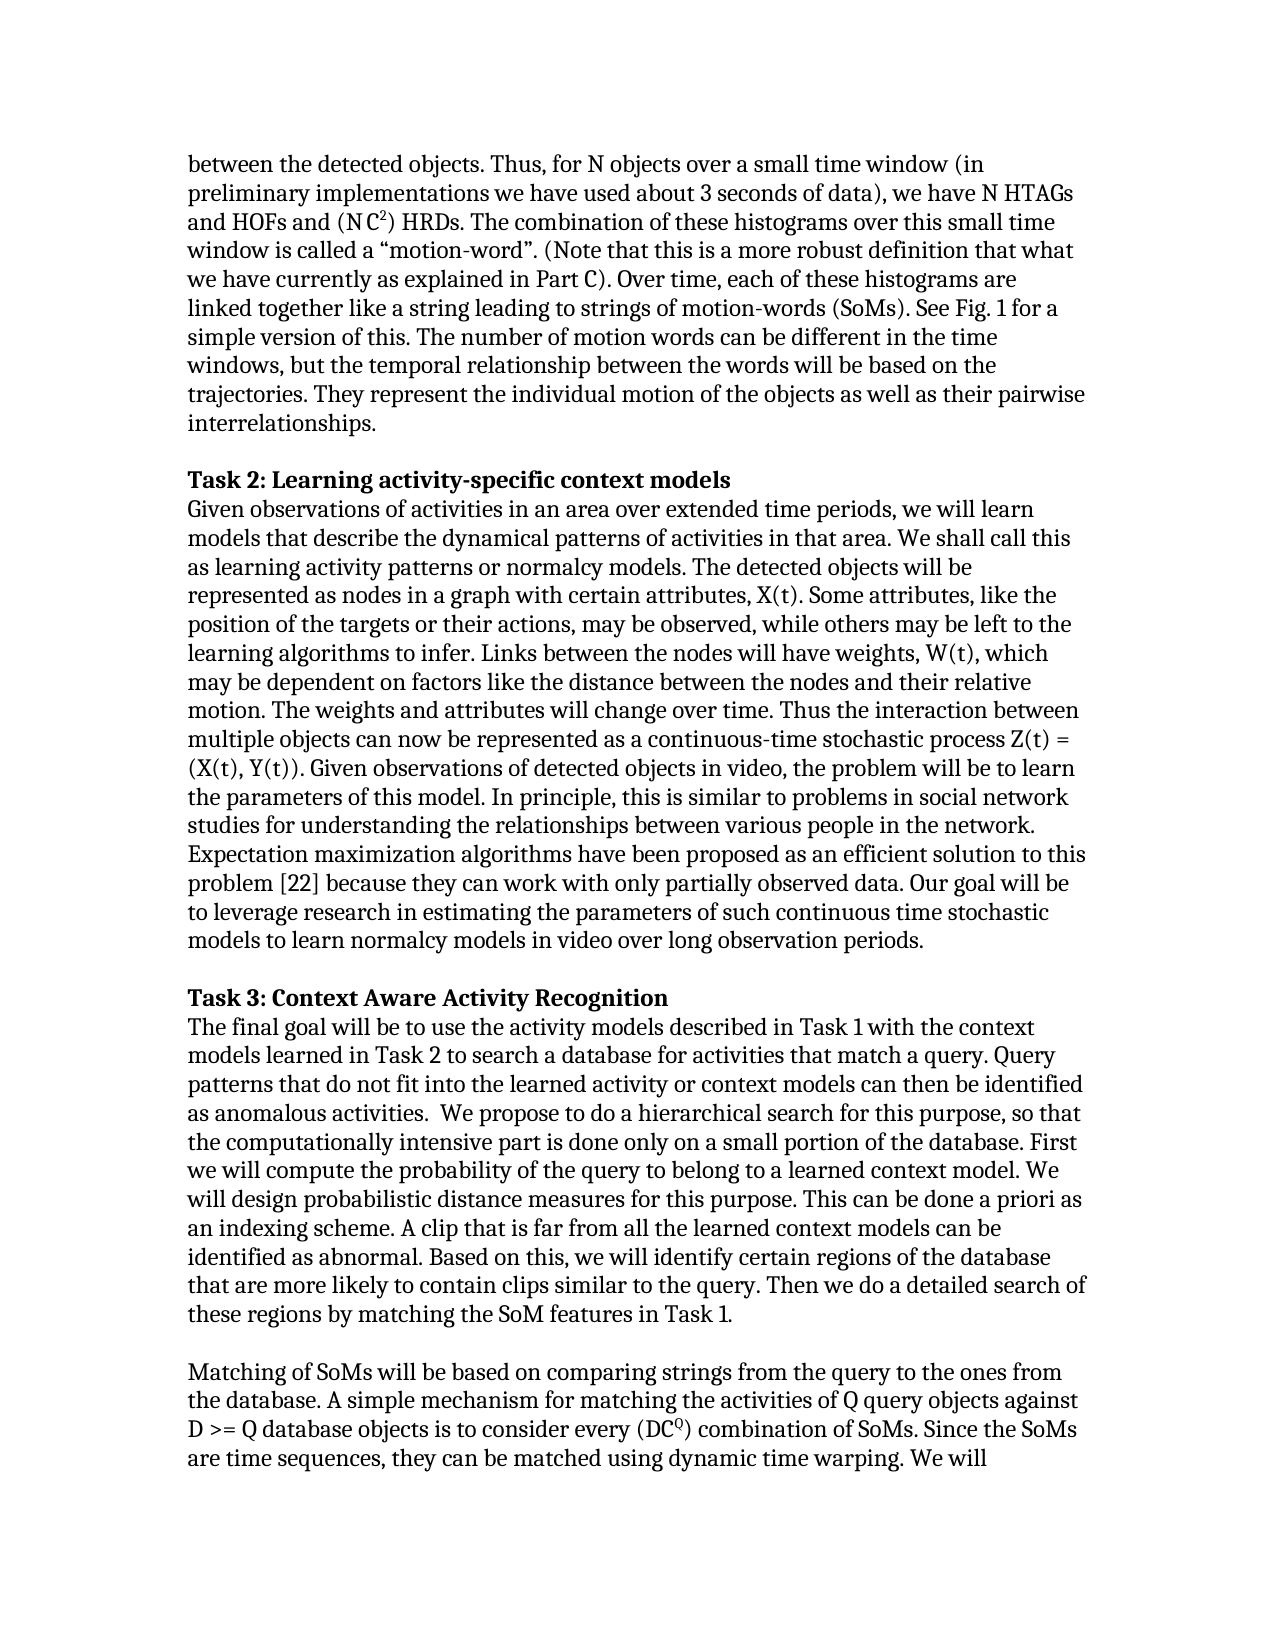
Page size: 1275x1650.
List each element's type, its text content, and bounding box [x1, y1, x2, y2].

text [187, 1357, 1087, 1472]
text Task 2: Learning activity-specific context models [187, 466, 1087, 495]
text Given observations of activities in an area over extended time periods, we will learn models that describe the dynamical patterns of activities in that area. We shall call this as learning activity patterns or normalcy models. The detected objects will be represented as nodes in a graph with certain attributes, X(t). Some attributes, like the position of the targets or their actions, may be observed, while others may be left to the learning algorithms to infer. Links between the nodes will have weights, W(t), which may be dependent on factors like the distance between the nodes and their relative motion. The weights and attributes will change over time. Thus the interaction between multiple objects can now be represented as a continuous-time stochastic process Z(t) = (X(t), Y(t)). Given observations of detected objects in video, the problem will be to learn the parameters of this model. In principle, this is similar to problems in social network studies for understanding the relationships between various people in the network. Expectation maximization algorithms have been proposed as an efficient solution to this problem [22] because they can work with only partially observed data. Our goal will be to leverage research in estimating the parameters of such continuous time stochastic models to learn normalcy models in video over long observation periods. [187, 495, 1087, 955]
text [187, 150, 1087, 437]
text Task 3: Context Aware Activity Recognition [187, 984, 1087, 1012]
text The final goal will be to use the activity models described in Task 1 with the context models learned in Task 2 to search a database for activities that match a query. Query patterns that do not fit into the learned activity or context models can then be identified as anomalous activities. We propose to do a hierarchical search for this purpose, so that the computationally intensive part is done only on a small portion of the database. First we will compute the probability of the query to belong to a learned context model. We will design probabilistic distance measures for this purpose. This can be done a priori as an indexing scheme. A clip that is far from all the learned context models can be identified as abnormal. Based on this, we will identify certain regions of the database that are more likely to contain clips similar to the query. Then we do a detailed search of these regions by matching the SoM features in Task 1. [187, 1012, 1087, 1329]
